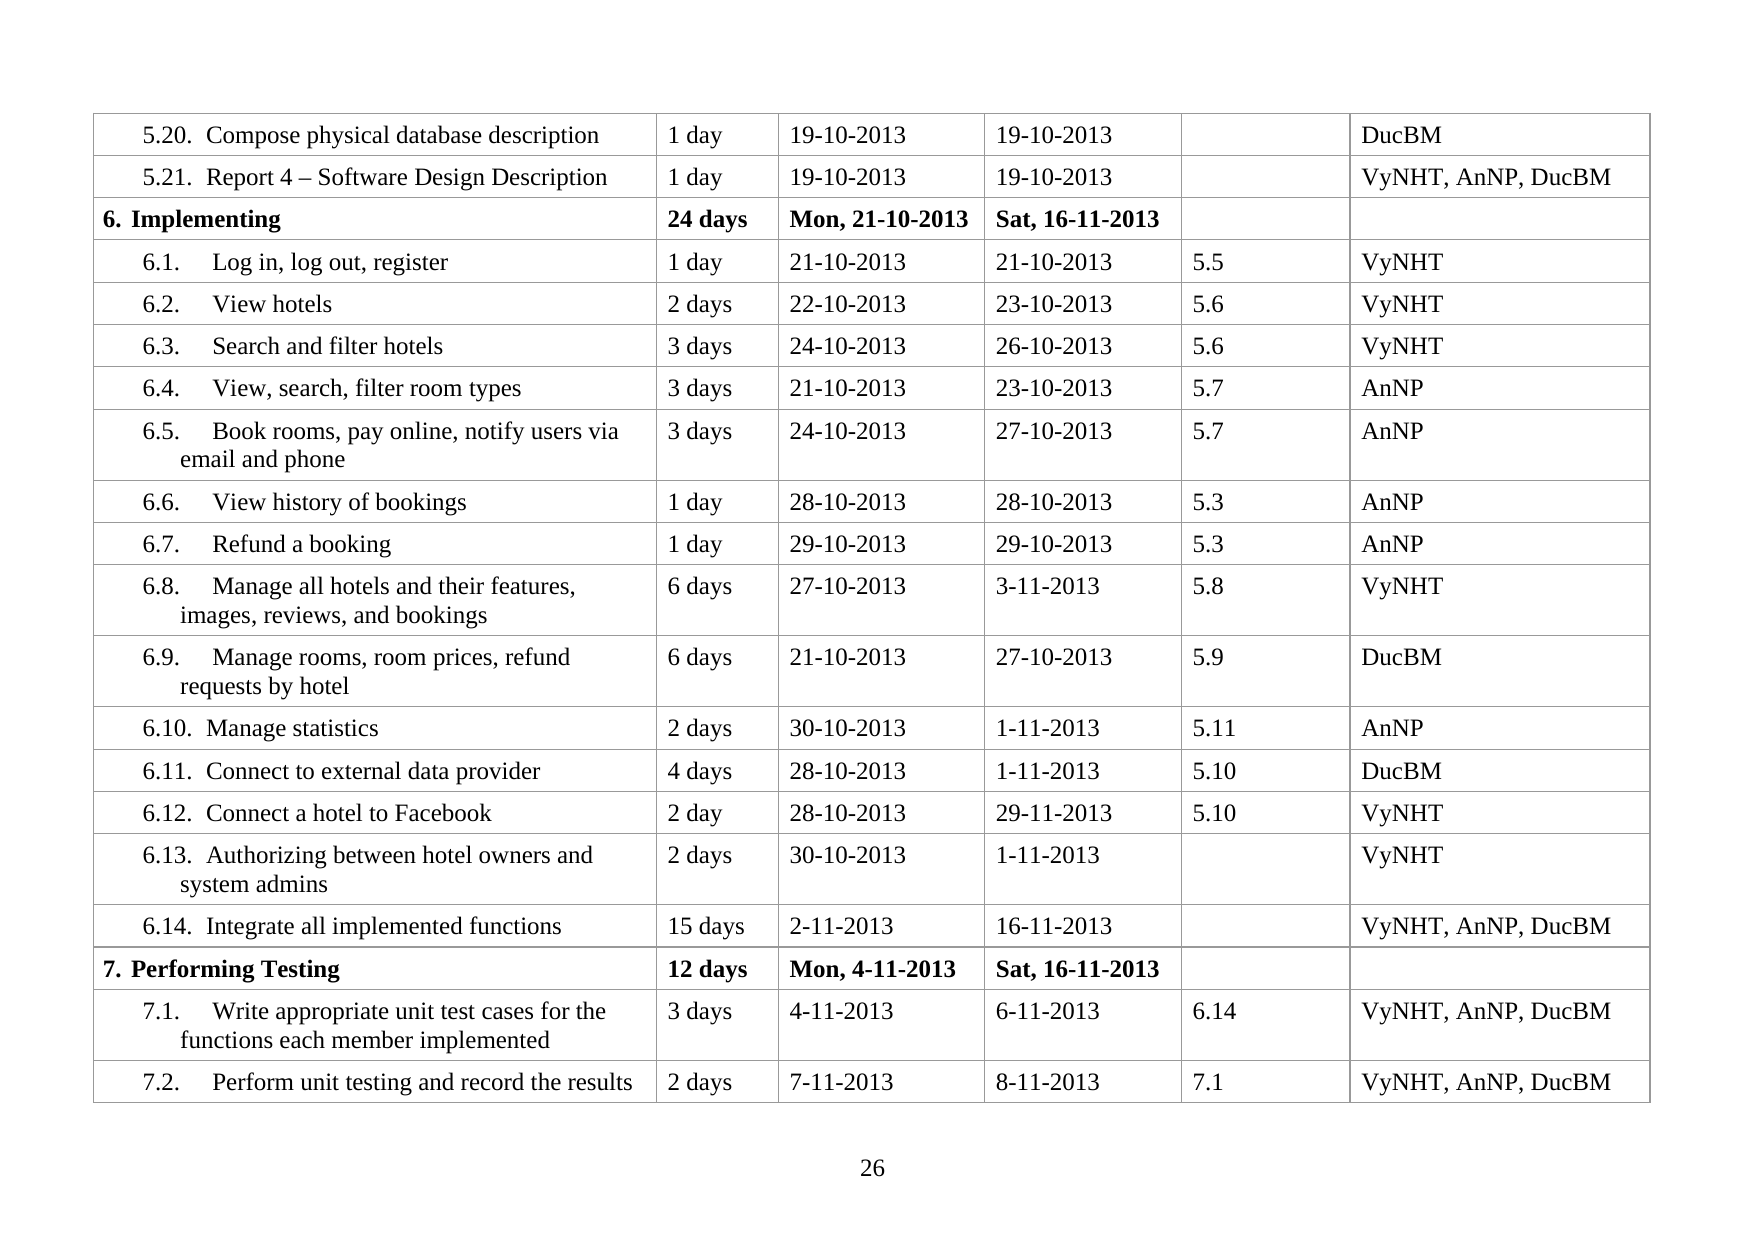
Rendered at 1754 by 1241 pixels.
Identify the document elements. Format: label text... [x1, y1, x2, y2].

table_cell Compose physical database description [94, 114, 656, 155]
table_cell [1182, 198, 1349, 239]
table_cell Perform unit testing and record the results [94, 1061, 656, 1102]
table_cell 8-11-2013 [985, 1061, 1181, 1102]
table_cell Manage statistics [94, 707, 656, 748]
table_cell View hotels [94, 283, 656, 324]
table_cell 29-10-2013 [779, 523, 984, 564]
table_cell DucBM [1351, 636, 1649, 706]
table_cell [1351, 198, 1649, 239]
table_cell 5.11 [1182, 707, 1349, 748]
table_cell 27-10-2013 [779, 565, 984, 635]
table_cell 23-10-2013 [985, 283, 1181, 324]
table_cell Search and filter hotels [94, 325, 656, 366]
table_cell 5.5 [1182, 240, 1349, 282]
table_cell 29-11-2013 [985, 792, 1181, 833]
table_cell VyNHT, AnNP, DucBM [1351, 156, 1649, 197]
table_cell VyNHT [1351, 240, 1649, 282]
table_cell 1 day [657, 240, 778, 282]
table_cell 3 days [657, 325, 778, 366]
table_cell AnNP [1351, 410, 1649, 479]
table_cell 5.7 [1182, 367, 1349, 408]
table_cell 12 days [657, 948, 778, 989]
table_cell 7-11-2013 [779, 1061, 984, 1102]
table_cell 1 day [657, 156, 778, 197]
table_cell AnNP [1351, 523, 1649, 564]
table_cell AnNP [1351, 367, 1649, 408]
table_cell 3 days [657, 990, 778, 1060]
table_cell 30-10-2013 [779, 707, 984, 748]
table_cell Connect a hotel to Facebook [94, 792, 656, 833]
table_cell View, search, filter room types [94, 367, 656, 408]
table_cell 3 days [657, 410, 778, 479]
table_cell 5.6 [1182, 283, 1349, 324]
table_cell View history of bookings [94, 481, 656, 522]
table_cell 28-10-2013 [779, 481, 984, 522]
table_cell VyNHT [1351, 565, 1649, 635]
table_cell 24-10-2013 [779, 325, 984, 366]
table_cell 1-11-2013 [985, 750, 1181, 791]
table_cell 16-11-2013 [985, 905, 1181, 946]
table_cell 3-11-2013 [985, 565, 1181, 635]
table_cell 19-10-2013 [985, 114, 1181, 155]
table_cell AnNP [1351, 707, 1649, 748]
table_cell Log in, log out, register [94, 240, 656, 282]
table_cell VyNHT [1351, 283, 1649, 324]
table_cell 22-10-2013 [779, 283, 984, 324]
table_cell 6-11-2013 [985, 990, 1181, 1060]
table_cell VyNHT [1351, 792, 1649, 833]
table_cell 24-10-2013 [779, 410, 984, 479]
table_cell 1-11-2013 [985, 707, 1181, 748]
table_cell 2 days [657, 283, 778, 324]
table_cell 5.8 [1182, 565, 1349, 635]
table_cell 21-10-2013 [779, 367, 984, 408]
table_cell 30-10-2013 [779, 834, 984, 904]
table_cell 2 days [657, 707, 778, 748]
table_cell Sat, 16-11-2013 [985, 198, 1181, 239]
table_cell 1 day [657, 114, 778, 155]
table_cell Implementing [94, 198, 656, 239]
table_cell 3 days [657, 367, 778, 408]
table_cell 2 days [657, 1061, 778, 1102]
table_cell 21-10-2013 [779, 636, 984, 706]
table_cell DucBM [1351, 114, 1649, 155]
table_cell DucBM [1351, 750, 1649, 791]
table_cell Authorizing between hotel owners and system admins [94, 834, 656, 904]
table_cell Sat, 16-11-2013 [985, 948, 1181, 989]
table_cell 4 days [657, 750, 778, 791]
table_cell 5.7 [1182, 410, 1349, 479]
table_cell Mon, 4-11-2013 [779, 948, 984, 989]
table_cell Integrate all implemented functions [94, 905, 656, 946]
table_cell Performing Testing [94, 948, 656, 989]
table_cell 1-11-2013 [985, 834, 1181, 904]
table_cell 21-10-2013 [779, 240, 984, 282]
table_cell Mon, 21-10-2013 [779, 198, 984, 239]
table_cell 7.1 [1182, 1061, 1349, 1102]
table_cell VyNHT [1351, 834, 1649, 904]
table_cell 2 days [657, 834, 778, 904]
table_cell VyNHT, AnNP, DucBM [1351, 990, 1649, 1060]
table_cell Manage rooms, room prices, refund requests by hotel [94, 636, 656, 706]
table_cell Refund a booking [94, 523, 656, 564]
table_cell 4-11-2013 [779, 990, 984, 1060]
table_cell 2 day [657, 792, 778, 833]
table_cell 6 days [657, 565, 778, 635]
table_cell 27-10-2013 [985, 410, 1181, 479]
table_cell Report 4 – Software Design Description [94, 156, 656, 197]
table_cell 19-10-2013 [779, 114, 984, 155]
table_cell [1182, 905, 1349, 946]
table_cell 2-11-2013 [779, 905, 984, 946]
table_cell 5.10 [1182, 750, 1349, 791]
table_cell 5.9 [1182, 636, 1349, 706]
table_cell 19-10-2013 [779, 156, 984, 197]
table_cell 23-10-2013 [985, 367, 1181, 408]
table_cell 6.14 [1182, 990, 1349, 1060]
table_cell 5.6 [1182, 325, 1349, 366]
table_cell 15 days [657, 905, 778, 946]
table_cell Manage all hotels and their features, images, reviews, and bookings [94, 565, 656, 635]
table_cell Book rooms, pay online, notify users via email and phone [94, 410, 656, 479]
table_cell VyNHT [1351, 325, 1649, 366]
table_cell 21-10-2013 [985, 240, 1181, 282]
table_cell 5.3 [1182, 481, 1349, 522]
table_cell [1182, 114, 1349, 155]
table_cell Write appropriate unit test cases for the functions each member implemented [94, 990, 656, 1060]
table_cell 28-10-2013 [779, 750, 984, 791]
table_cell 28-10-2013 [985, 481, 1181, 522]
table_cell 5.10 [1182, 792, 1349, 833]
table_cell 28-10-2013 [779, 792, 984, 833]
table_cell 26-10-2013 [985, 325, 1181, 366]
table_cell [1182, 834, 1349, 904]
table_cell 1 day [657, 523, 778, 564]
table_cell Connect to external data provider [94, 750, 656, 791]
table_cell VyNHT, AnNP, DucBM [1351, 1061, 1649, 1102]
table_cell [1182, 156, 1349, 197]
table_cell [1182, 948, 1349, 989]
table_cell 5.3 [1182, 523, 1349, 564]
table_cell [1351, 948, 1649, 989]
table_cell 29-10-2013 [985, 523, 1181, 564]
table_cell 1 day [657, 481, 778, 522]
table_cell VyNHT, AnNP, DucBM [1351, 905, 1649, 946]
table_cell 27-10-2013 [985, 636, 1181, 706]
table_cell 6 days [657, 636, 778, 706]
table_cell 19-10-2013 [985, 156, 1181, 197]
table_cell AnNP [1351, 481, 1649, 522]
table_cell 24 days [657, 198, 778, 239]
